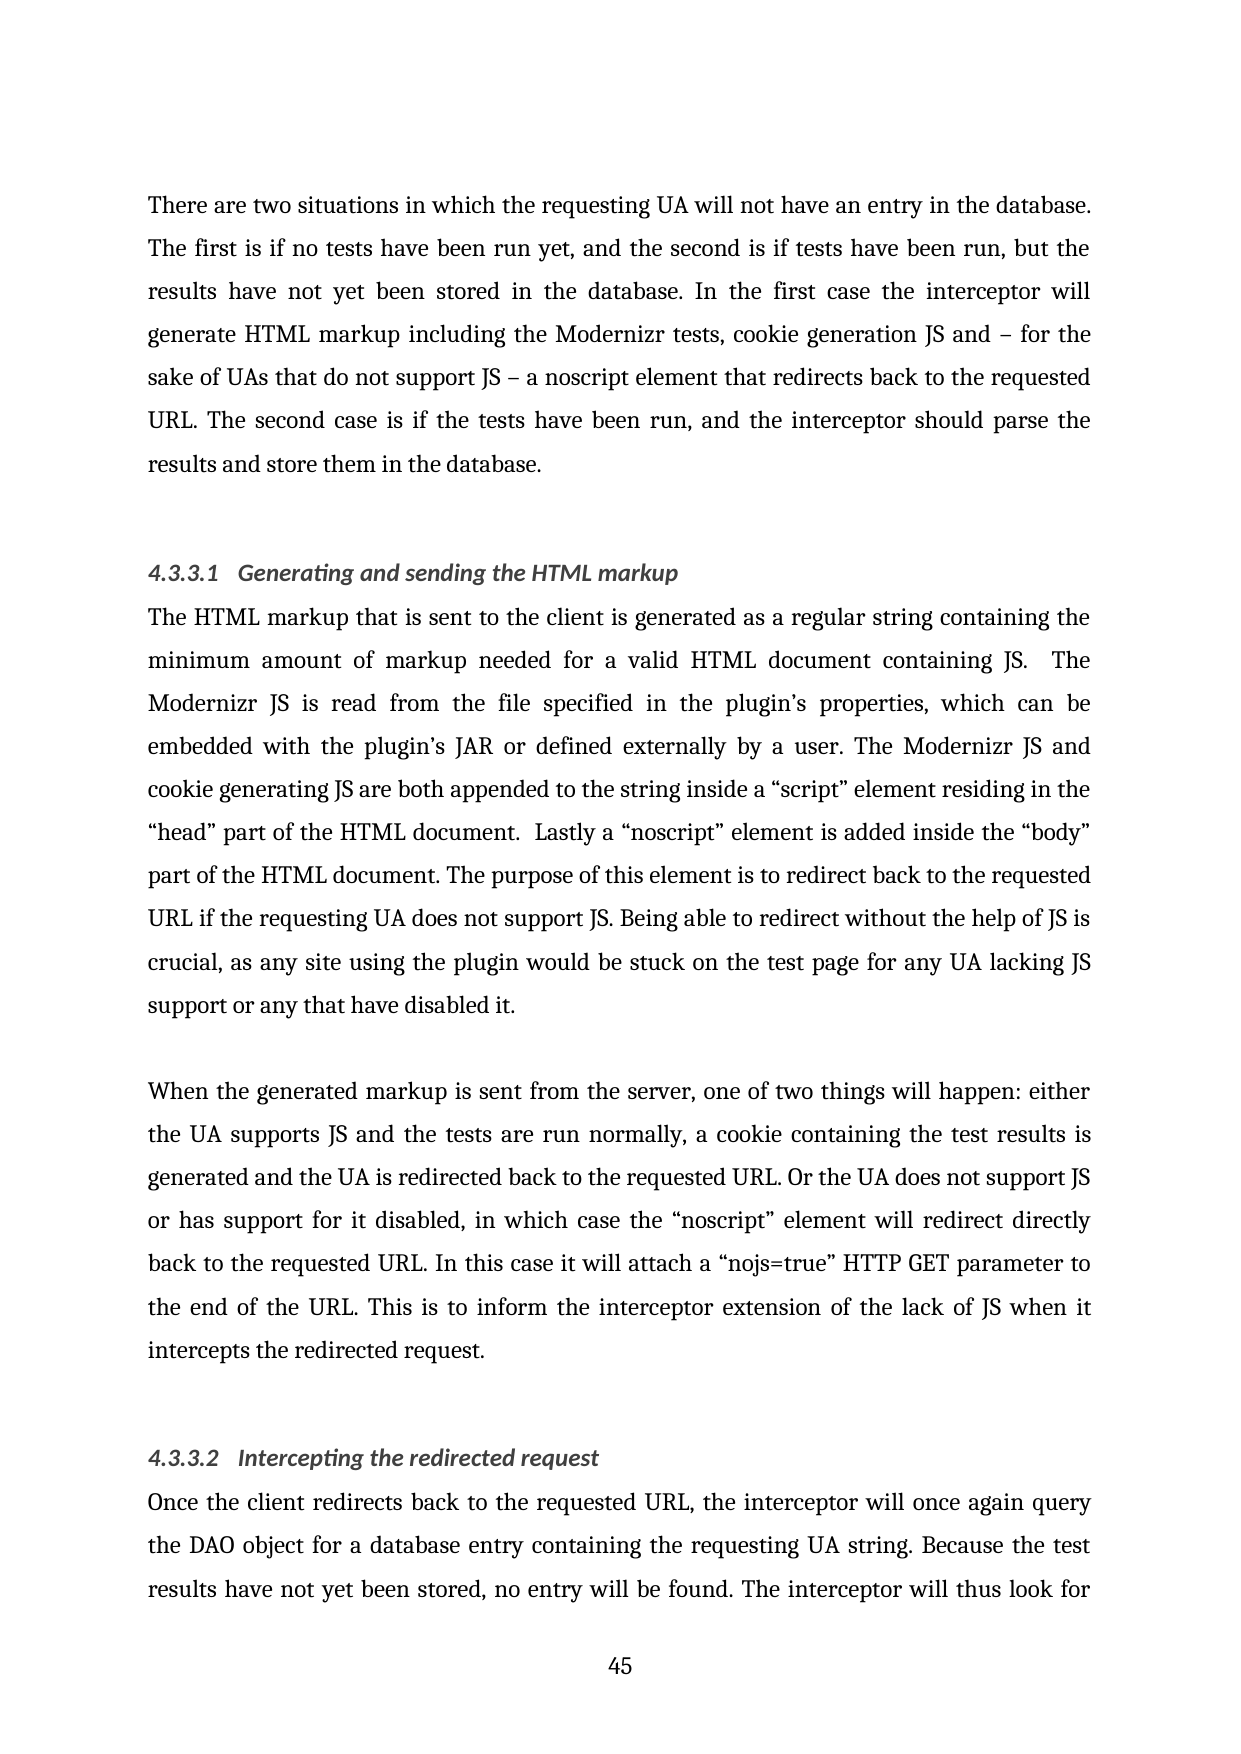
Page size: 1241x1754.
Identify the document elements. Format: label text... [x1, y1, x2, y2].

subtitle Generating and sending the HTML markup [148, 557, 1092, 587]
text When the generated markup is sent from the server, one of two things will happen: either the UA supports JS and the tests are run normally, a cookie containing the test results is generated and the UA is redirected back to the requested URL. Or the UA does not support JS or has support for it disabled, in which case the “noscript” element will redirect directly back to the requested URL. In this case it will attach a “nojs=true” HTTP GET parameter to the end of the URL. This is to inform the interceptor extension of the lack of JS when it intercepts the redirected request. [148, 1077, 1092, 1364]
subtitle Intercepting the redirected request [148, 1443, 1092, 1473]
text There are two situations in which the requesting UA will not have an entry in the database. The first is if no tests have been run yet, and the second is if tests have been run, but the results have not yet been stored in the database. In the first case the interceptor will generate HTML markup including the Modernizr tests, cookie generation JS and – for the sake of UAs that do not support JS – a noscript element that redirects back to the requested URL. The second case is if the tests have been run, and the interceptor should parse the results and store them in the database. [148, 191, 1092, 478]
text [148, 1488, 1092, 1603]
text The HTML markup that is sent to the client is generated as a regular string containing the minimum amount of markup needed for a valid HTML document containing JS. The Modernizr JS is read from the file specified in the plugin’s properties, which can be embedded with the plugin’s JAR or defined externally by a user. The Modernizr JS and cookie generating JS are both appended to the string inside a “script” element residing in the “head” part of the HTML document. Lastly a “noscript” element is added inside the “body” part of the HTML document. The purpose of this element is to redirect back to the requested URL if the requesting UA does not support JS. Being able to redirect without the help of JS is crucial, as any site using the plugin would be stuck on the test page for any UA lacking JS support or any that have disabled it. [148, 602, 1092, 1019]
